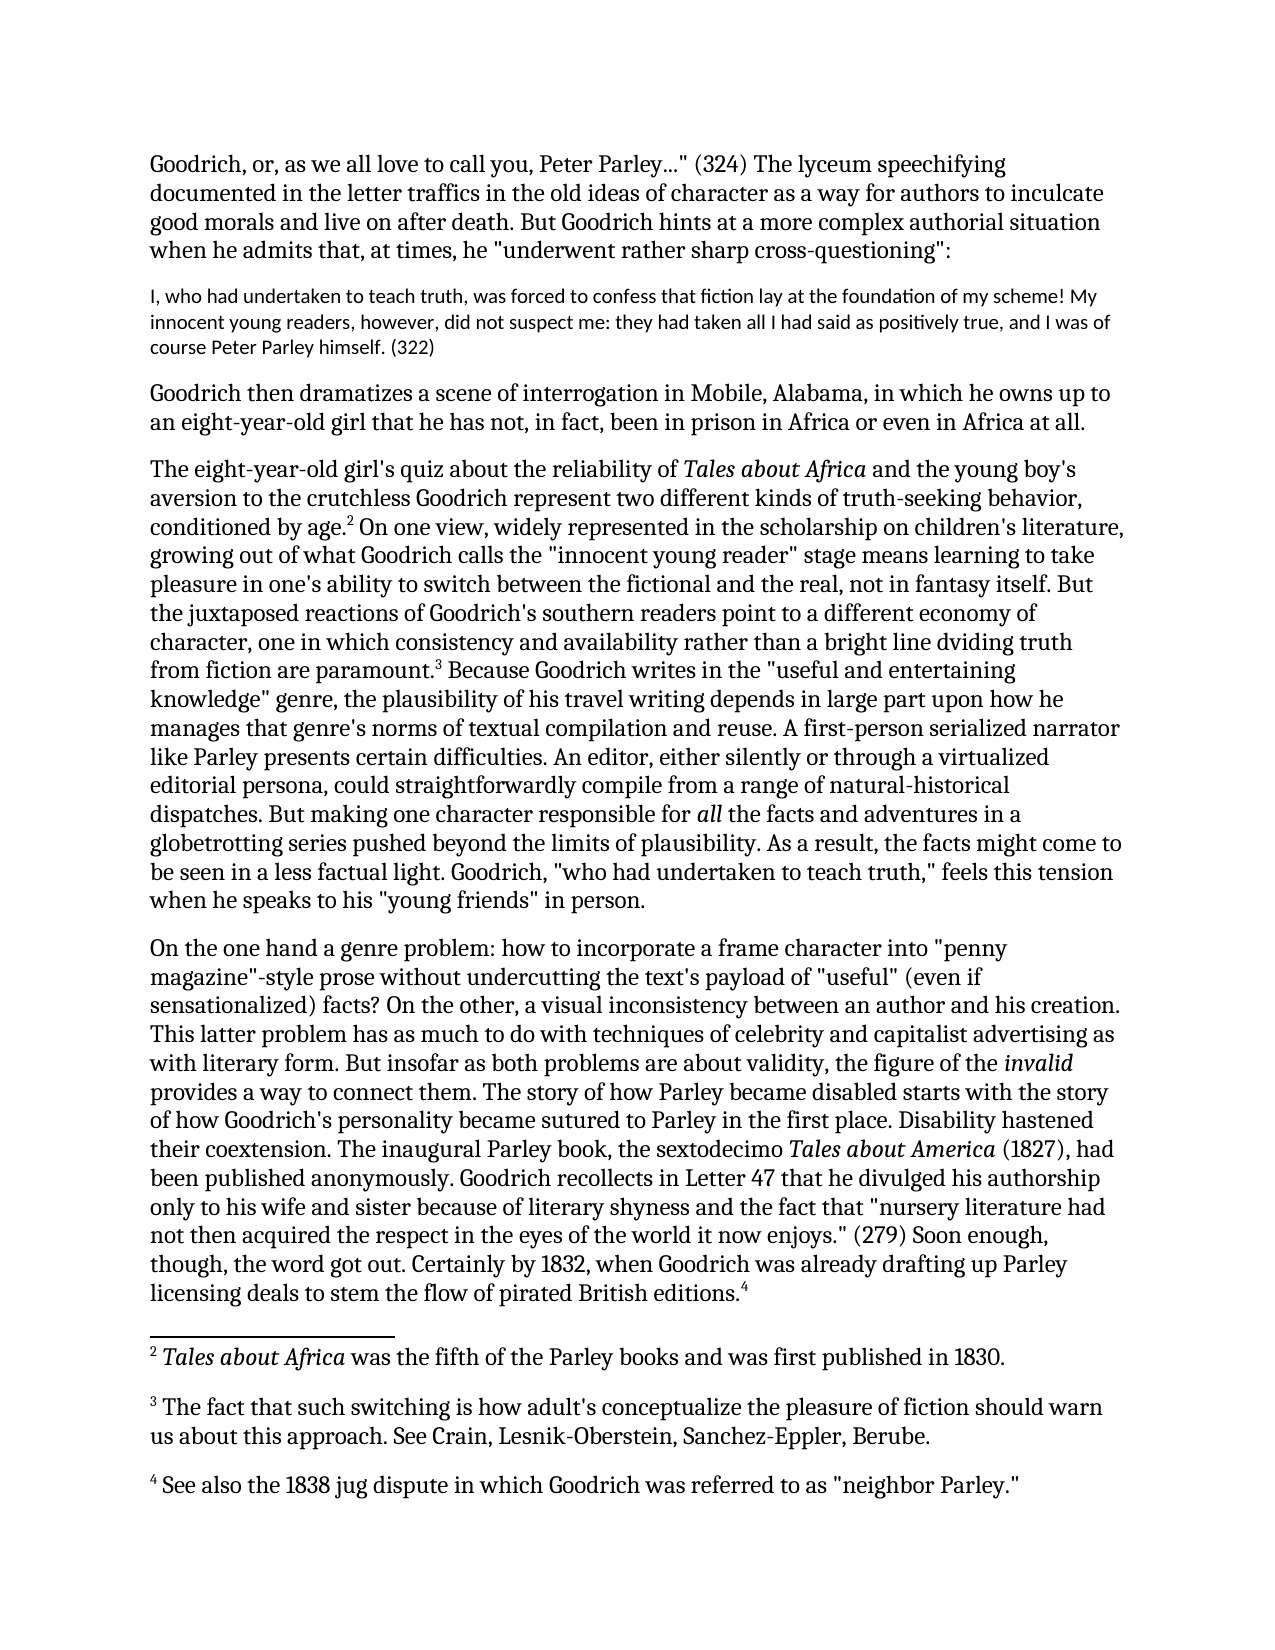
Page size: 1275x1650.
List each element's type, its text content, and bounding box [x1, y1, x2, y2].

text Goodrich then dramatizes a scene of interrogation in Mobile, Alabama, in which he owns up to an eight-year-old girl that he has not, in fact, been in prison in Africa or even in Africa at all. [150, 379, 1125, 436]
text I, who had undertaken to teach truth, was forced to confess that fiction lay at the foundation of my scheme! My innocent young readers, however, did not suspect me: they had taken all I had said as positively true, and I was of course Peter Parley himself. (322) [150, 284, 1125, 360]
text On the one hand a genre problem: how to incorporate a frame character into "penny magazine"-style prose without undercutting the text's payload of "useful" (even if sensationalized) facts? On the other, a visual inconsistency between an author and his creation. This latter problem has as much to do with techniques of celebrity and capitalist advertising as with literary form. But insofar as both problems are about validity, the figure of the invalid provides a way to connect them. The story of how Parley became disabled starts with the story of how Goodrich's personality became sutured to Parley in the first place. Disability hastened their coextension. The inaugural Parley book, the sextodecimo Tales about America (1827), had been published anonymously. Goodrich recollects in Letter 47 that he divulged his authorship only to his wife and sister because of literary shyness and the fact that "nursery literature had not then acquired the respect in the eyes of the world it now enjoys." (279) Soon enough, though, the word got out. Certainly by 1832, when Goodrich was already drafting up Parley licensing deals to stem the flow of pirated British editions. [150, 934, 1125, 1307]
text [150, 150, 1125, 265]
text The eight-year-old girl's quiz about the reliability of Tales about Africa and the young boy's aversion to the crutchless Goodrich represent two different kinds of truth-seeking behavior, conditioned by age. On one view, widely represented in the scholarship on children's literature, growing out of what Goodrich calls the "innocent young reader" stage means learning to take pleasure in one's ability to switch between the fictional and the real, not in fantasy itself. But the juxtaposed reactions of Goodrich's southern readers point to a different economy of character, one in which consistency and availability rather than a bright line dviding truth from fiction are paramount. Because Goodrich writes in the "useful and entertaining knowledge" genre, the plausibility of his travel writing depends in large part upon how he manages that genre's norms of textual compilation and reuse. A first-person serialized narrator like Parley presents certain difficulties. An editor, either silently or through a virtualized editorial persona, could straightforwardly compile from a range of natural-historical dispatches. But making one character responsible for all the facts and adventures in a globetrotting series pushed beyond the limits of plausibility. As a result, the facts might come to be seen in a less factual light. Goodrich, "who had undertaken to teach truth," feels this tension when he speaks to his "young friends" in person. [150, 455, 1125, 915]
